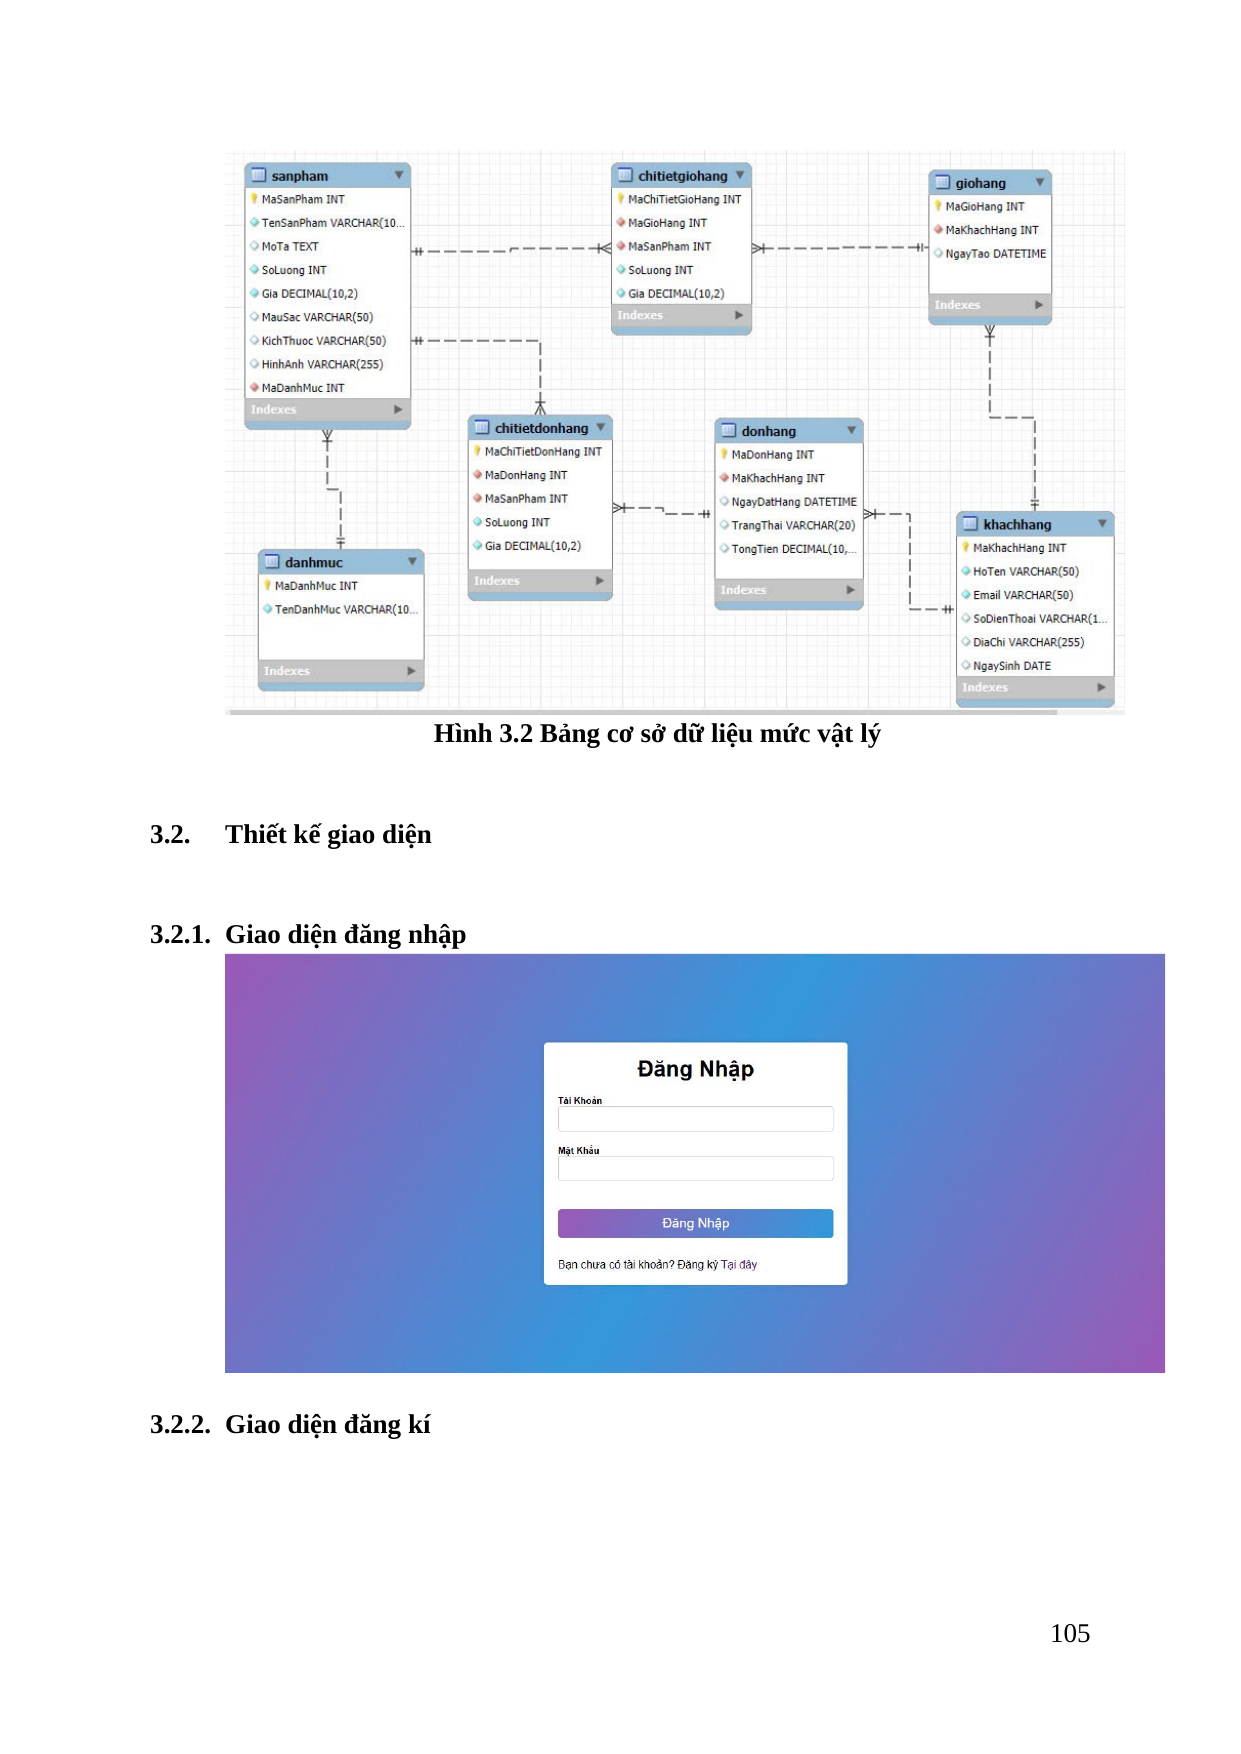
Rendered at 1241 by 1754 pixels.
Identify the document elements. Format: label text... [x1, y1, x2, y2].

list Giao diện đăng nhập [150, 918, 1090, 949]
list Giao diện đăng kí [150, 1408, 1090, 1439]
picture [225, 951, 1166, 1373]
list Hình 3.2 Bảng cơ sở dữ liệu mức vật lý [225, 717, 1090, 748]
picture [225, 150, 1125, 715]
list Thiết kế giao diện [150, 818, 1090, 849]
